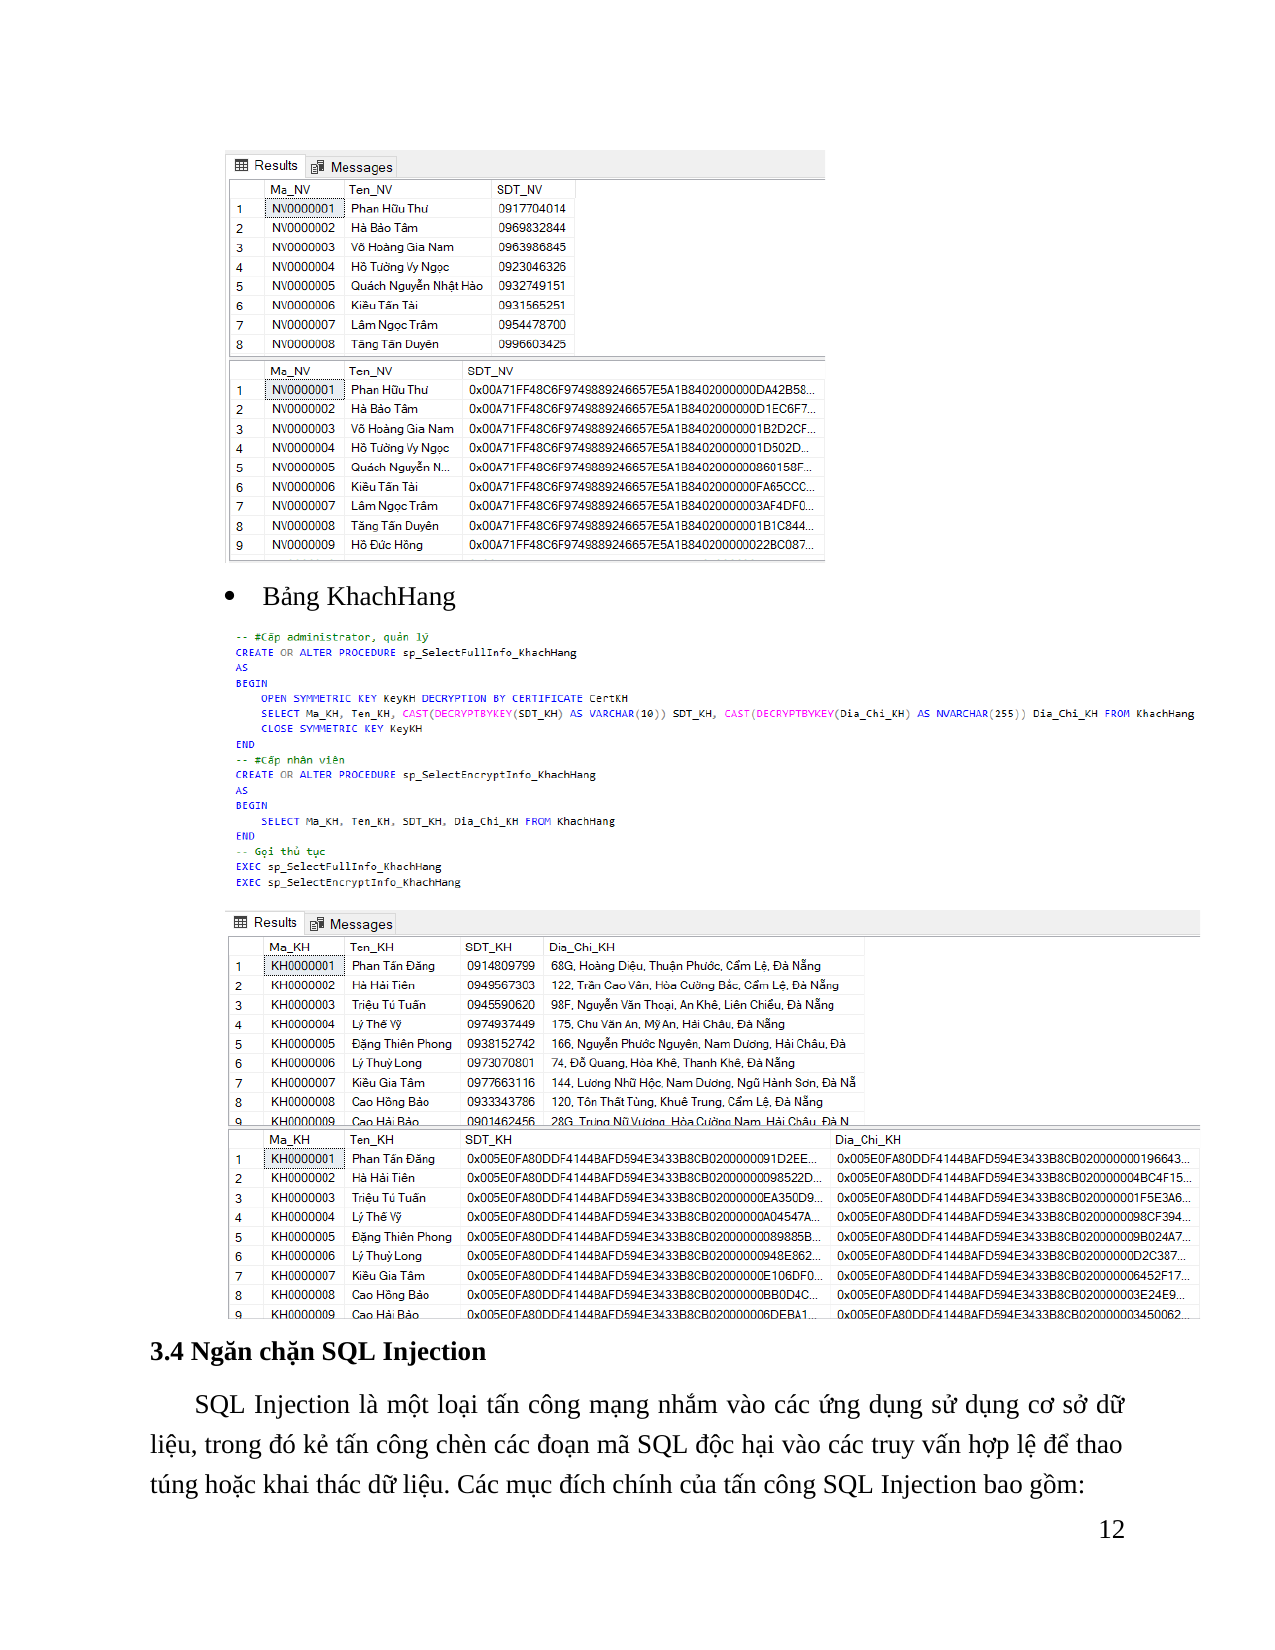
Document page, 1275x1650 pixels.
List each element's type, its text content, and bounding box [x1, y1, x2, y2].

picture [225, 150, 826, 563]
subtitle Ngăn chặn SQL Injection [150, 1335, 1125, 1366]
picture [225, 627, 1200, 894]
list Bảng KhachHang [225, 580, 1125, 611]
picture [225, 910, 1200, 1319]
text SQL Injection là một loại tấn công mạng nhắm vào các ứng dụng sử dụng cơ sở dữ liệu, trong đó kẻ tấn công chèn các đoạn mã SQL độc hại vào các truy vấn hợp lệ để thao túng hoặc khai thác dữ liệu. Các mục đích chính của tấn công SQL Injection bao gồm: [150, 1388, 1125, 1500]
